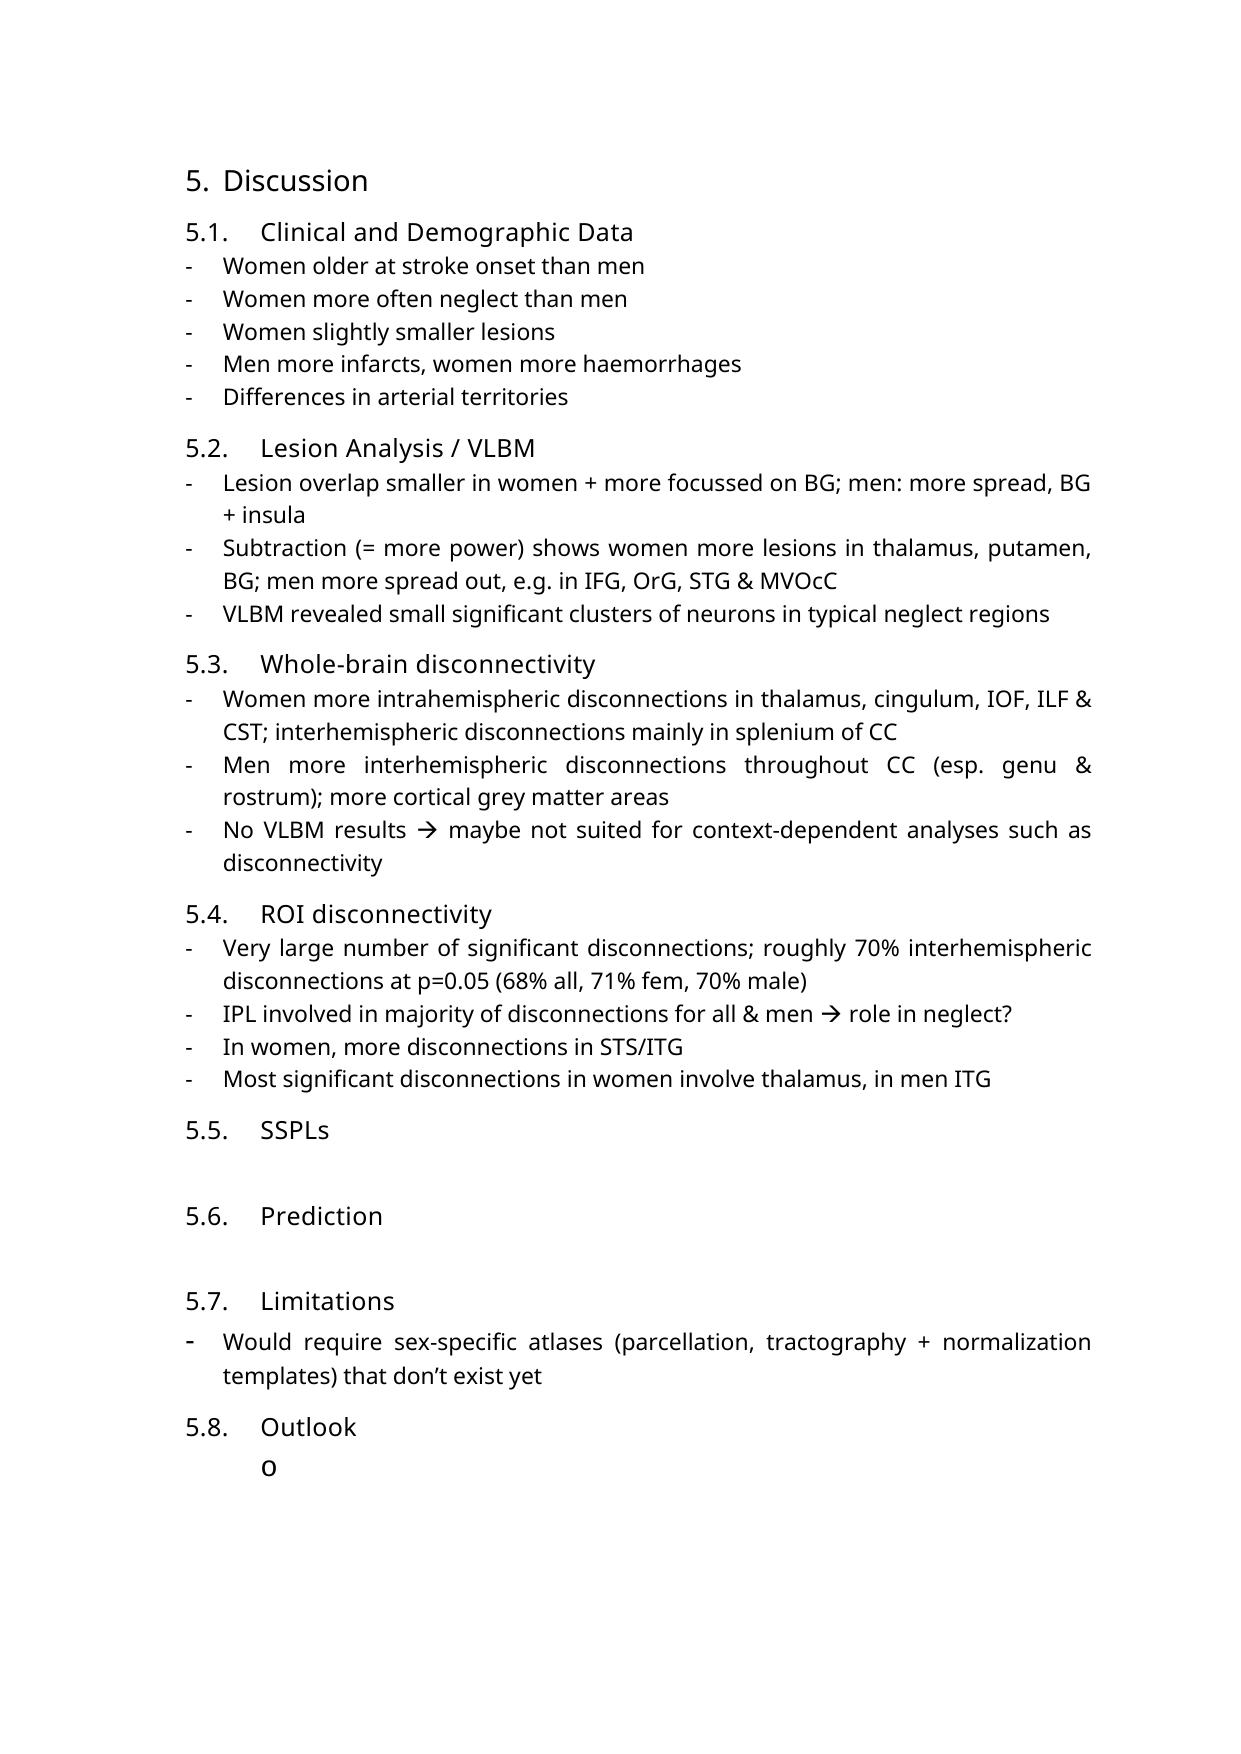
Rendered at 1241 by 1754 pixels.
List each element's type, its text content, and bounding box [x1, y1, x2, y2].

list Would require sex-specific atlases (parcellation, tractography + normalization templates) that don’t exist yet [185, 1319, 1093, 1392]
list Men more interhemispheric disconnections throughout CC (esp. genu & rostrum); more cortical grey matter areas [185, 748, 1093, 813]
list Women older at stroke onset than men [185, 250, 1093, 281]
subtitle Discussion [185, 160, 1093, 200]
list Men more infarcts, women more haemorrhages [185, 348, 1093, 380]
list Lesion overlap smaller in women + more focussed on BG; men: more spread, BG + insula [185, 466, 1093, 531]
list VLBM revealed small significant clusters of neurons in typical neglect regions [185, 598, 1093, 629]
list Very large number of significant disconnections; roughly 70% interhemispheric disconnections at p=0.05 (68% all, 71% fem, 70% male) [185, 932, 1093, 996]
subtitle Limitations [185, 1283, 1093, 1317]
subtitle ROI disconnectivity [185, 896, 1093, 931]
list IPL involved in majority of disconnections for all & men role in neglect? [185, 998, 1093, 1029]
subtitle Clinical and Demographic Data [185, 214, 1093, 248]
subtitle Prediction [185, 1198, 1093, 1232]
list Women more intrahemispheric disconnections in thalamus, cingulum, IOF, ILF & CST; interhemispheric disconnections mainly in splenium of CC [185, 683, 1093, 747]
list No VLBM results maybe not suited for context-dependent analyses such as disconnectivity [185, 814, 1093, 878]
subtitle Lesion Analysis / VLBM [185, 431, 1093, 465]
list Subtraction (= more power) shows women more lesions in thalamus, putamen, BG; men more spread out, e.g. in IFG, OrG, STG & MVOcC [185, 532, 1093, 596]
list In women, more disconnections in STS/ITG [185, 1031, 1093, 1062]
list Women slightly smaller lesions [185, 316, 1093, 347]
subtitle Outlook [185, 1410, 1093, 1444]
list Differences in arterial territories [185, 381, 1093, 412]
list Most significant disconnections in women involve thalamus, in men ITG [185, 1063, 1093, 1095]
list Women more often neglect than men [185, 283, 1093, 314]
subtitle Whole-brain disconnectivity [185, 647, 1093, 681]
subtitle SSPLs [185, 1113, 1093, 1147]
